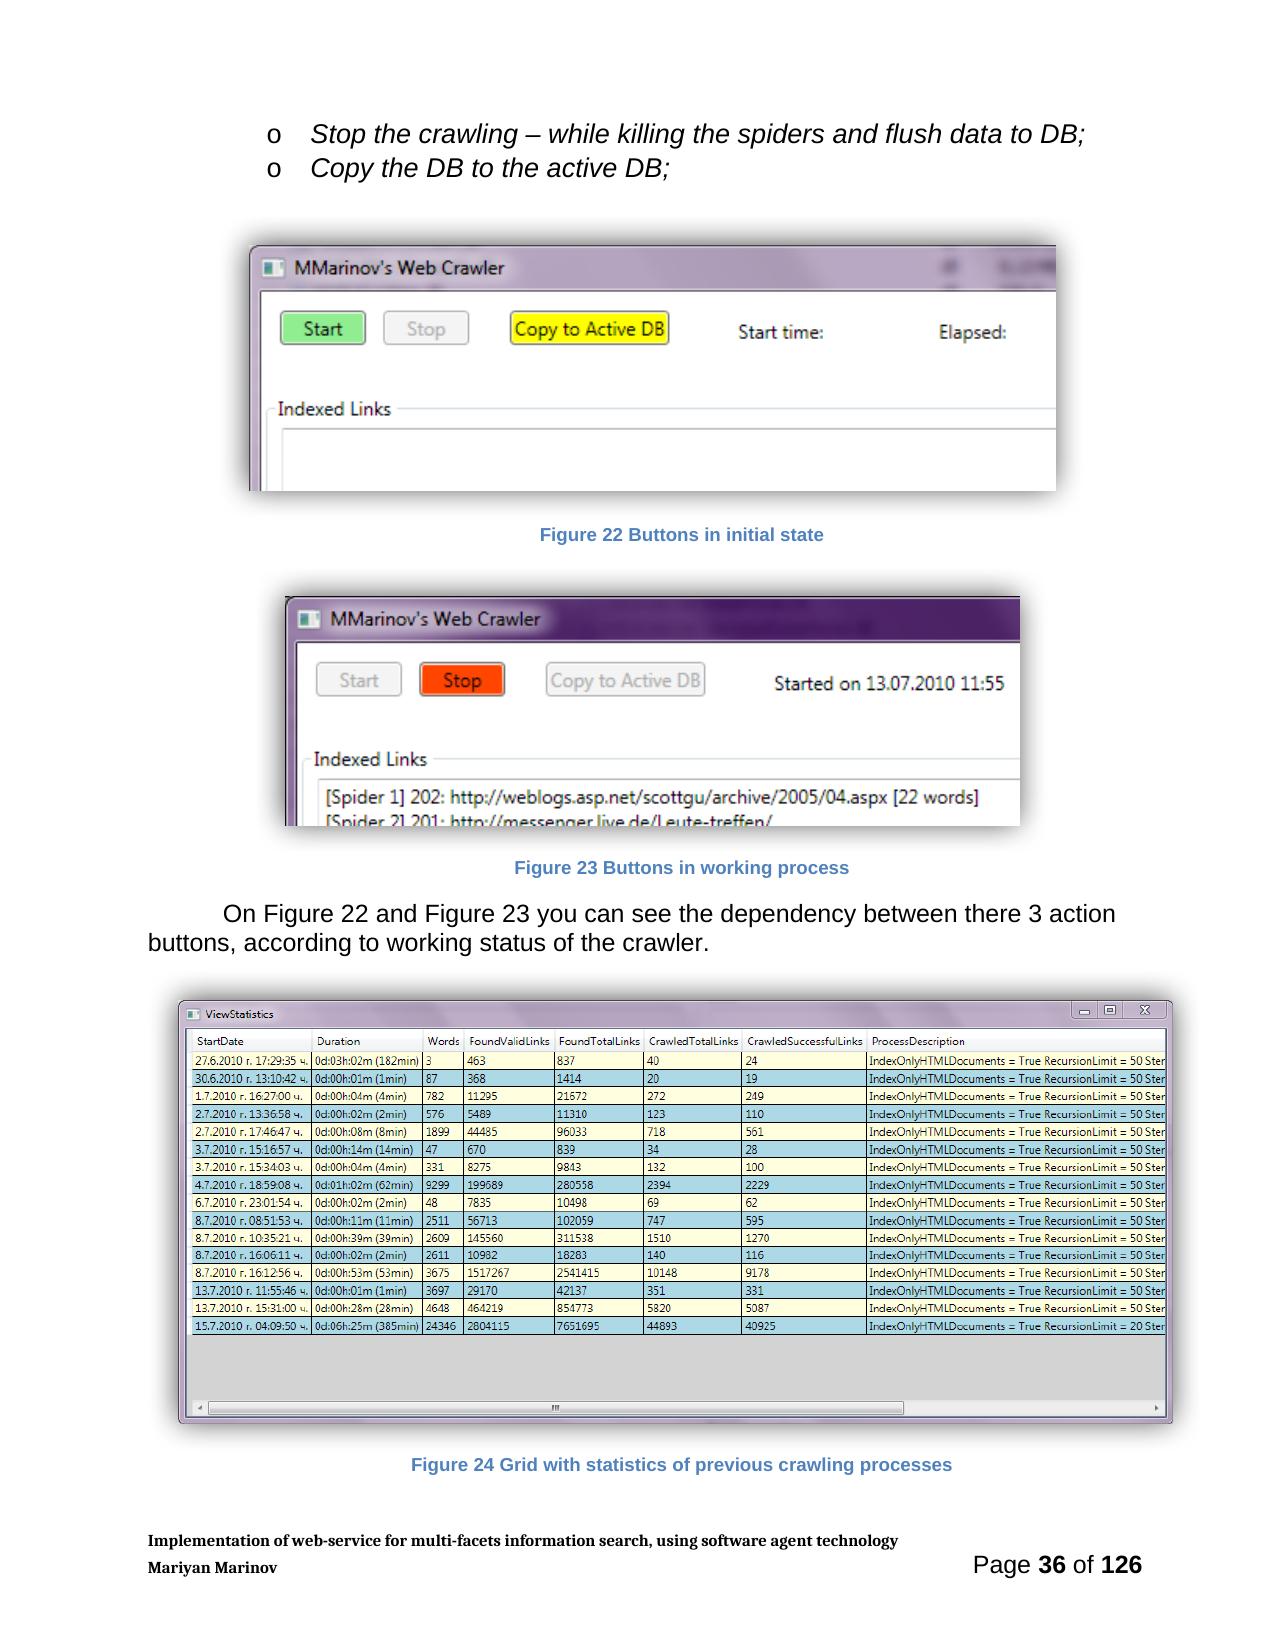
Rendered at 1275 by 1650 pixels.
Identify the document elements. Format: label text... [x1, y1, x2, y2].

text Figure Buttons in working process [148, 857, 1157, 878]
text Figure Grid with statistics of previous crawling processes [148, 1453, 1157, 1475]
list Stop the crawling – while killing the spiders and flush data to DB; [266, 118, 1157, 152]
picture [178, 1000, 1173, 1424]
text Figure Buttons in initial state [148, 523, 1157, 545]
text On Figure 22 and Figure 23 you can see the dependency between there 3 action buttons, according to working status of the crawler. [148, 899, 1157, 956]
list Copy the DB to the active DB; [266, 152, 1157, 185]
picture [249, 245, 1056, 491]
picture [285, 596, 1020, 826]
